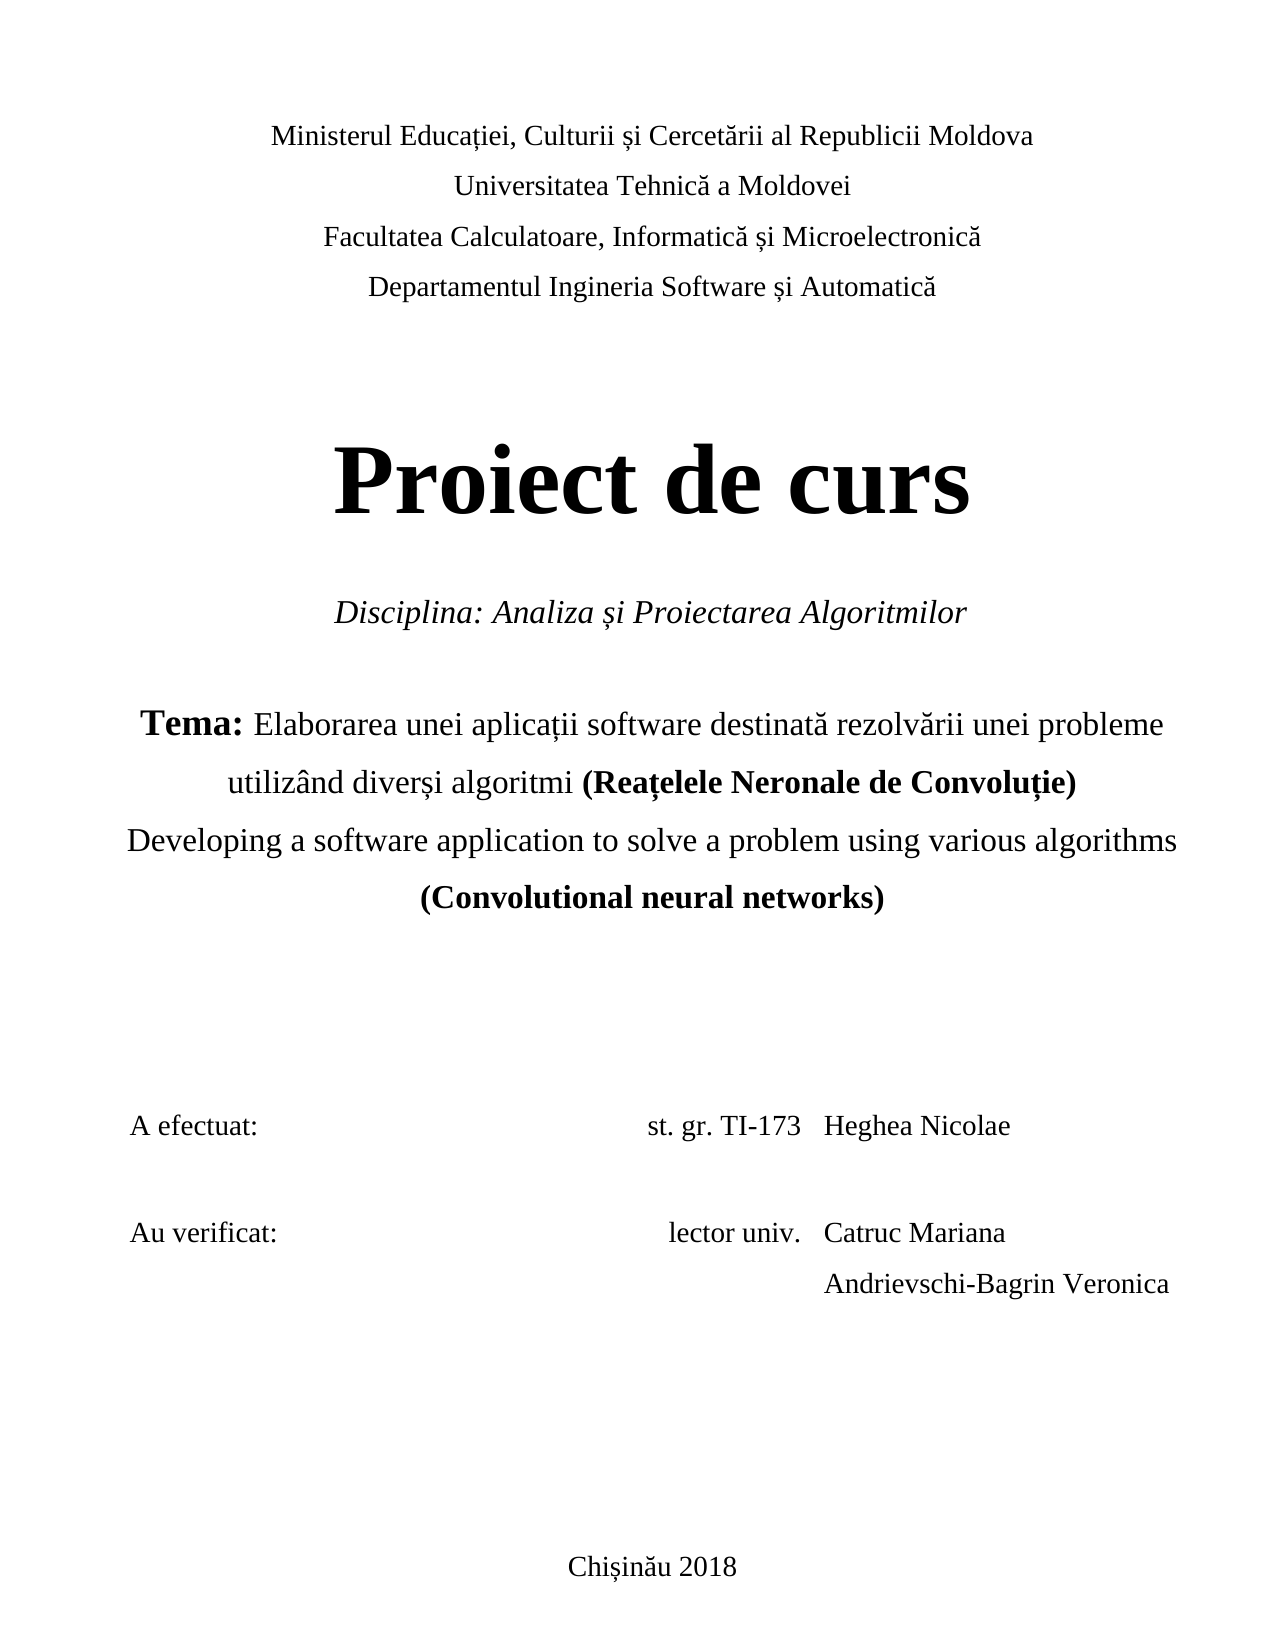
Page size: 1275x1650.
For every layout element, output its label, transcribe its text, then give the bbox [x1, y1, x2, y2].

text Proiect de curs [118, 420, 1186, 535]
text Ministerul Educației, Culturii și Cercetării al Republicii Moldova [118, 118, 1186, 152]
table_cell Au verificat: [118, 1215, 324, 1373]
table_cell Catruc Mariana Andrievschi-Bagrin Veronica [812, 1215, 1211, 1373]
text Disciplina: Analiza și Proiectarea Algoritmilor [118, 592, 1186, 631]
table_header A efectuat: [118, 1108, 324, 1215]
text Facultatea Calculatoare, Informatică și Microelectronică [118, 219, 1186, 252]
text Universitatea Tehnică a Moldovei [118, 168, 1186, 202]
text Tema: Elaborarea unei aplicații software destinată rezolvării unei probleme utilizând diverși algoritmi (Reațelele Neronale de Convoluție) [118, 700, 1186, 801]
text Departamentul Ingineria Software și Automatică [118, 269, 1186, 303]
text Developing a software application to solve a problem using various algorithms (Convolutional neural networks) [118, 820, 1186, 916]
table_header st. gr. TI-173 [324, 1108, 812, 1215]
table_header Heghea Nicolae [812, 1108, 1211, 1215]
table_cell lector univ. [324, 1215, 812, 1373]
